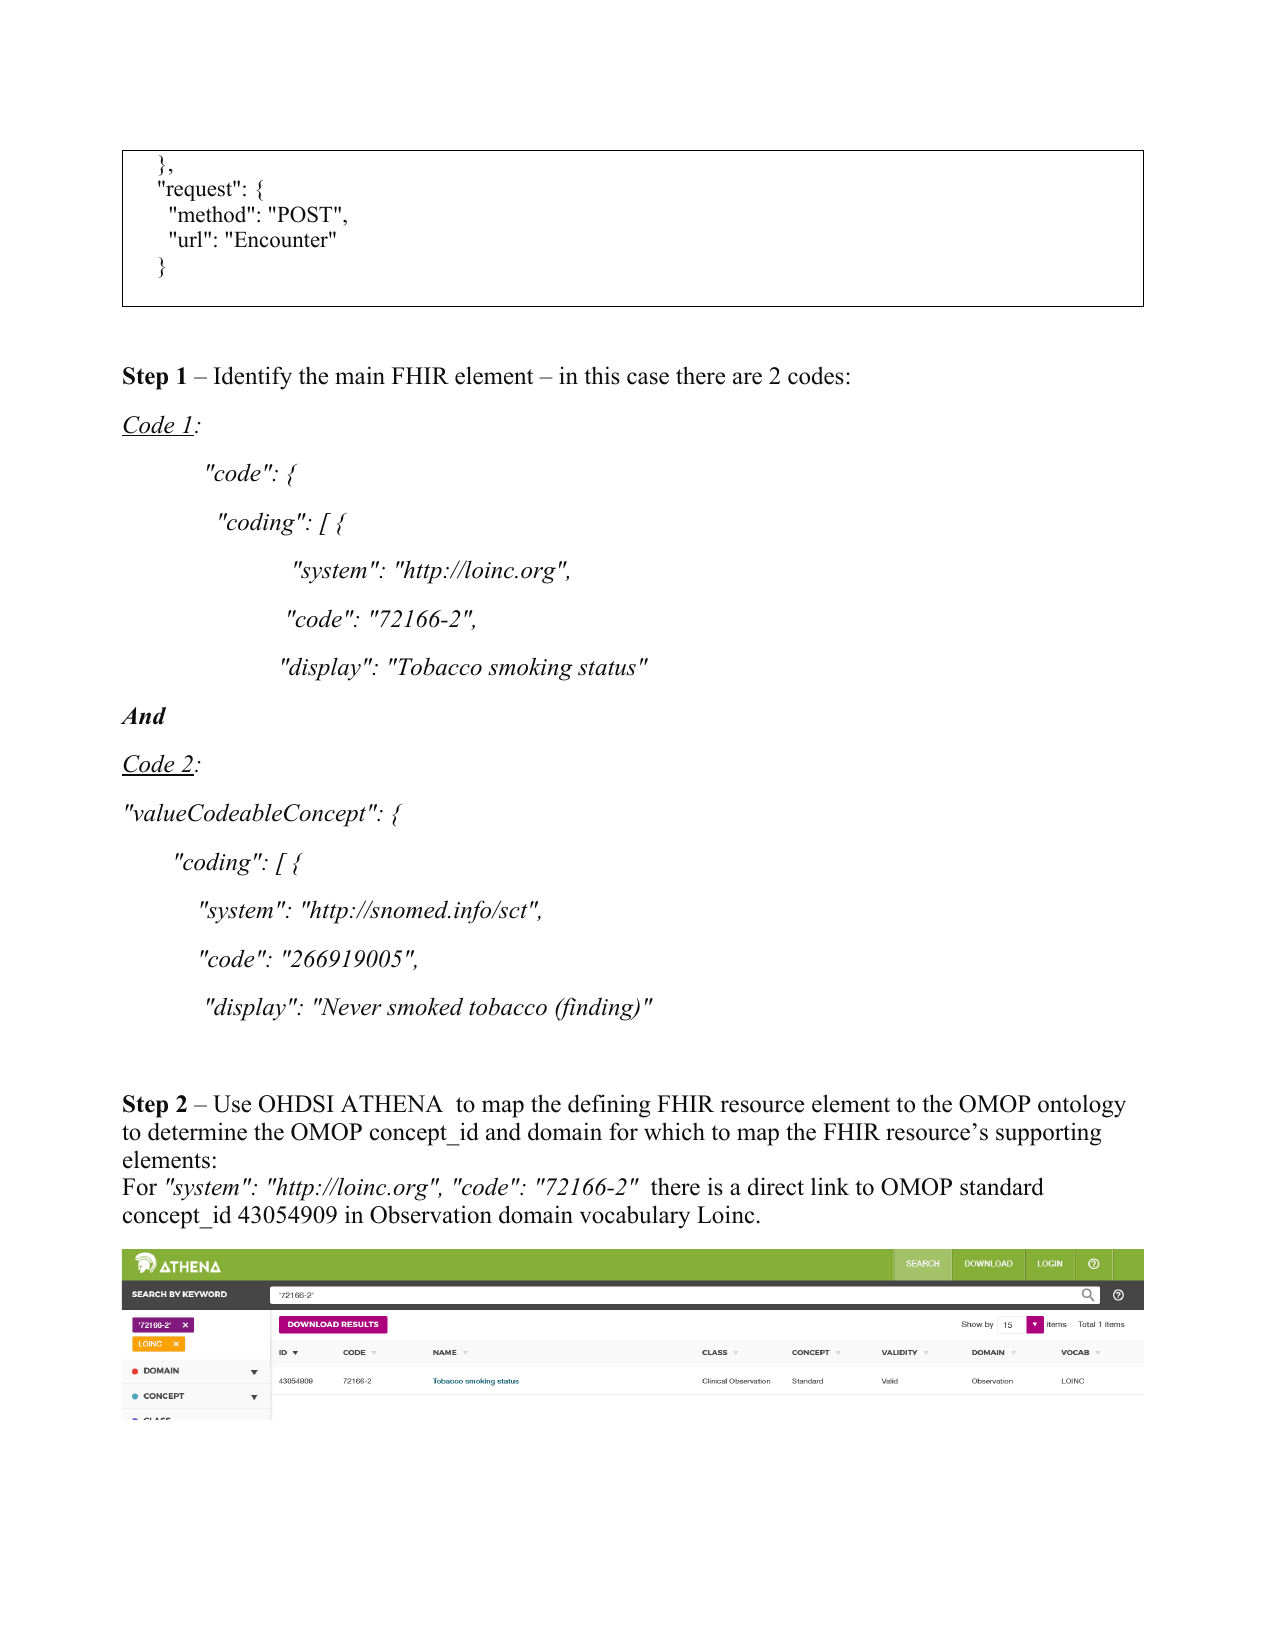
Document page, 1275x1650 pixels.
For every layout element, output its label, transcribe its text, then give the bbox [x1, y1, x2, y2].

text "coding": [ { [122, 508, 1144, 536]
text "system": "http://snomed.info/sct", [122, 896, 1144, 924]
text "display": "Never smoked tobacco (finding)" [122, 993, 1144, 1021]
text "coding": [ { [122, 848, 1144, 875]
text Code 1: [122, 411, 1144, 438]
text And [122, 702, 1144, 730]
picture [121, 1249, 1144, 1420]
text Step 1 – Identify the main FHIR element – in this case there are 2 codes: [122, 362, 1144, 390]
text "code": "266919005", [122, 945, 1144, 972]
text Code 2: [122, 751, 1144, 778]
text For "system": "http://loinc.org", "code": "72166-2" there is a direct link to OMOP standard concept_id 43054909 in Observation domain vocabulary Loinc. [122, 1173, 1144, 1229]
text "code": { [122, 459, 1144, 487]
text "display": "Tobacco smoking status" [122, 653, 1144, 681]
text Step 2 – Use OHDSI ATHENA to map the defining FHIR resource element to the OMOP ontology to determine the OMOP concept_id and domain for which to map the FHIR resource’s supporting elements: [122, 1090, 1144, 1173]
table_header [123, 151, 1143, 306]
text "code": "72166-2", [122, 605, 1144, 633]
text "system": "http://loinc.org", [122, 556, 1144, 584]
text "valueCodeableConcept": { [122, 799, 1144, 827]
